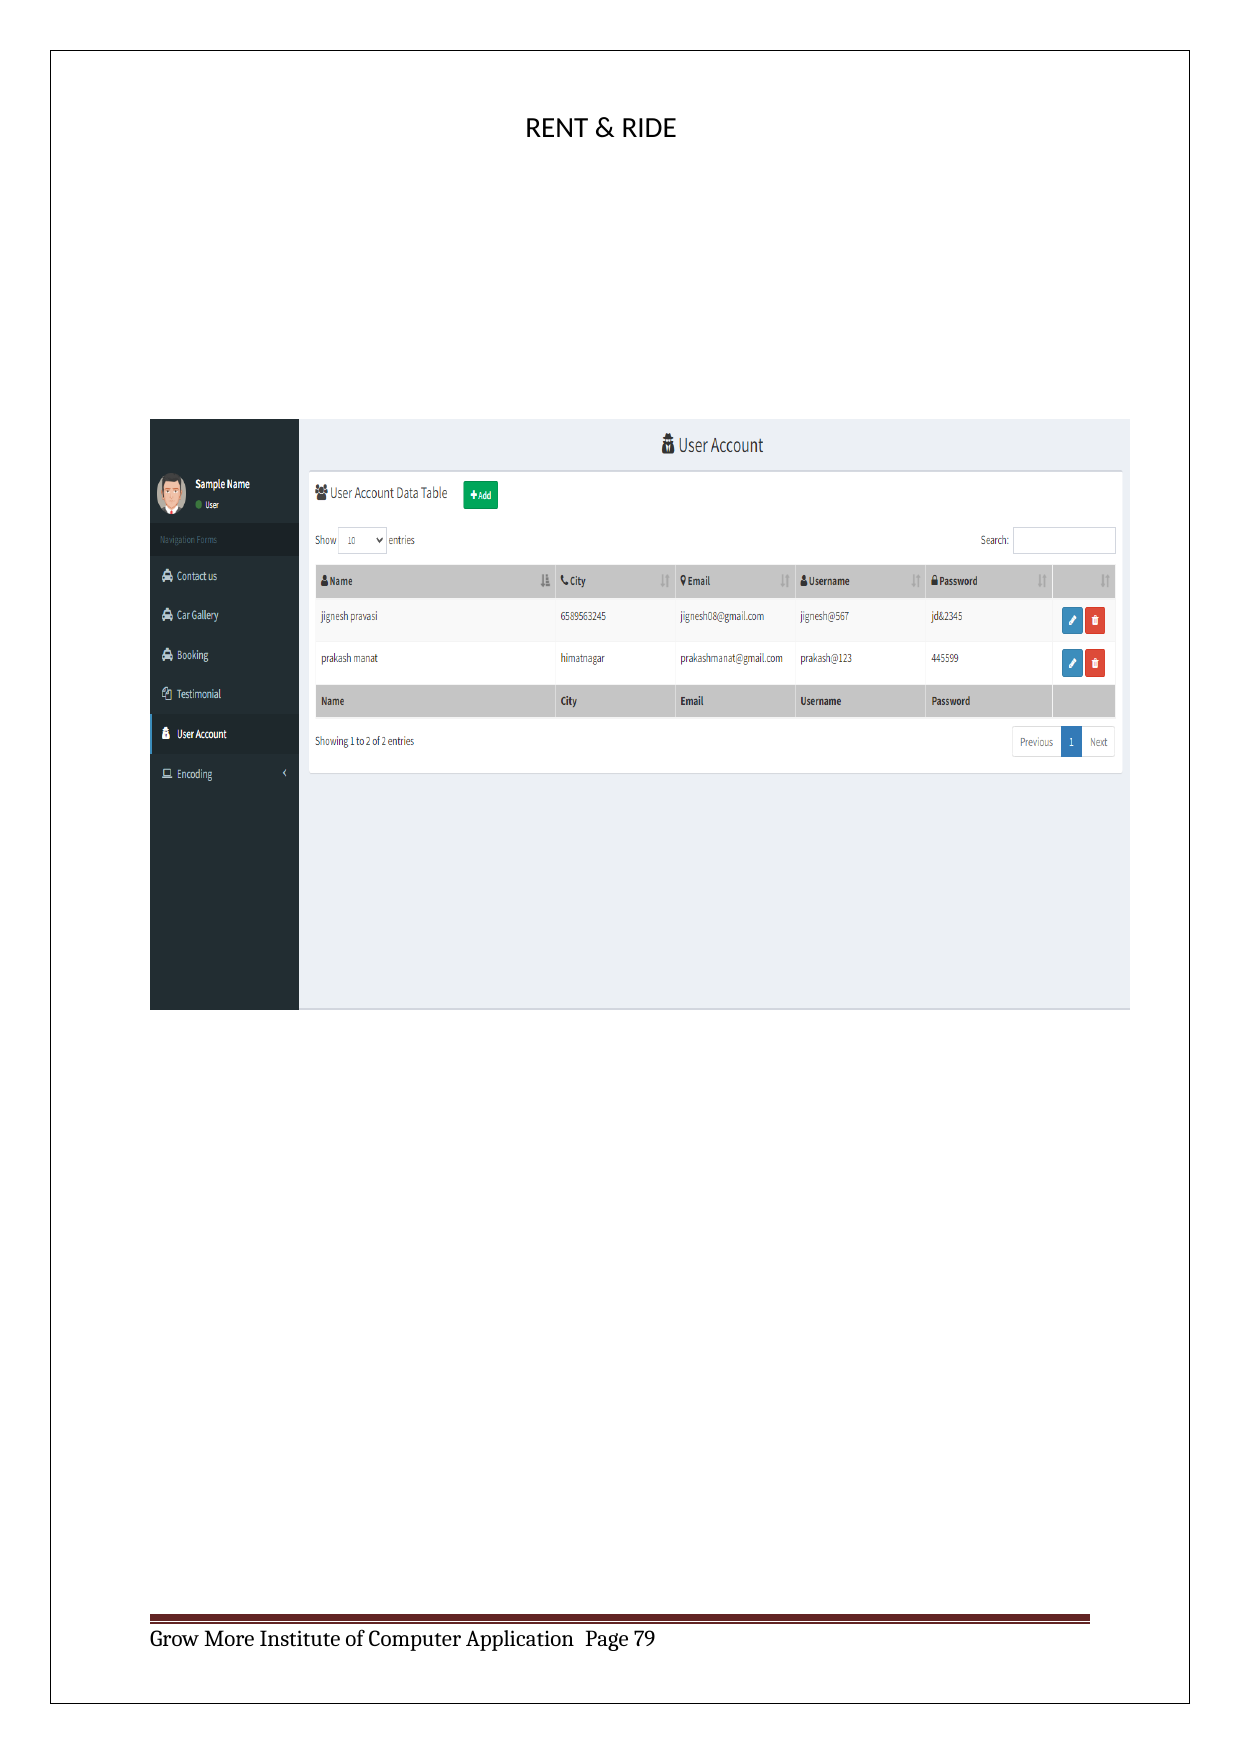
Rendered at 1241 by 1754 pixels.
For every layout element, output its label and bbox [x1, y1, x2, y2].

picture [150, 419, 1130, 1010]
